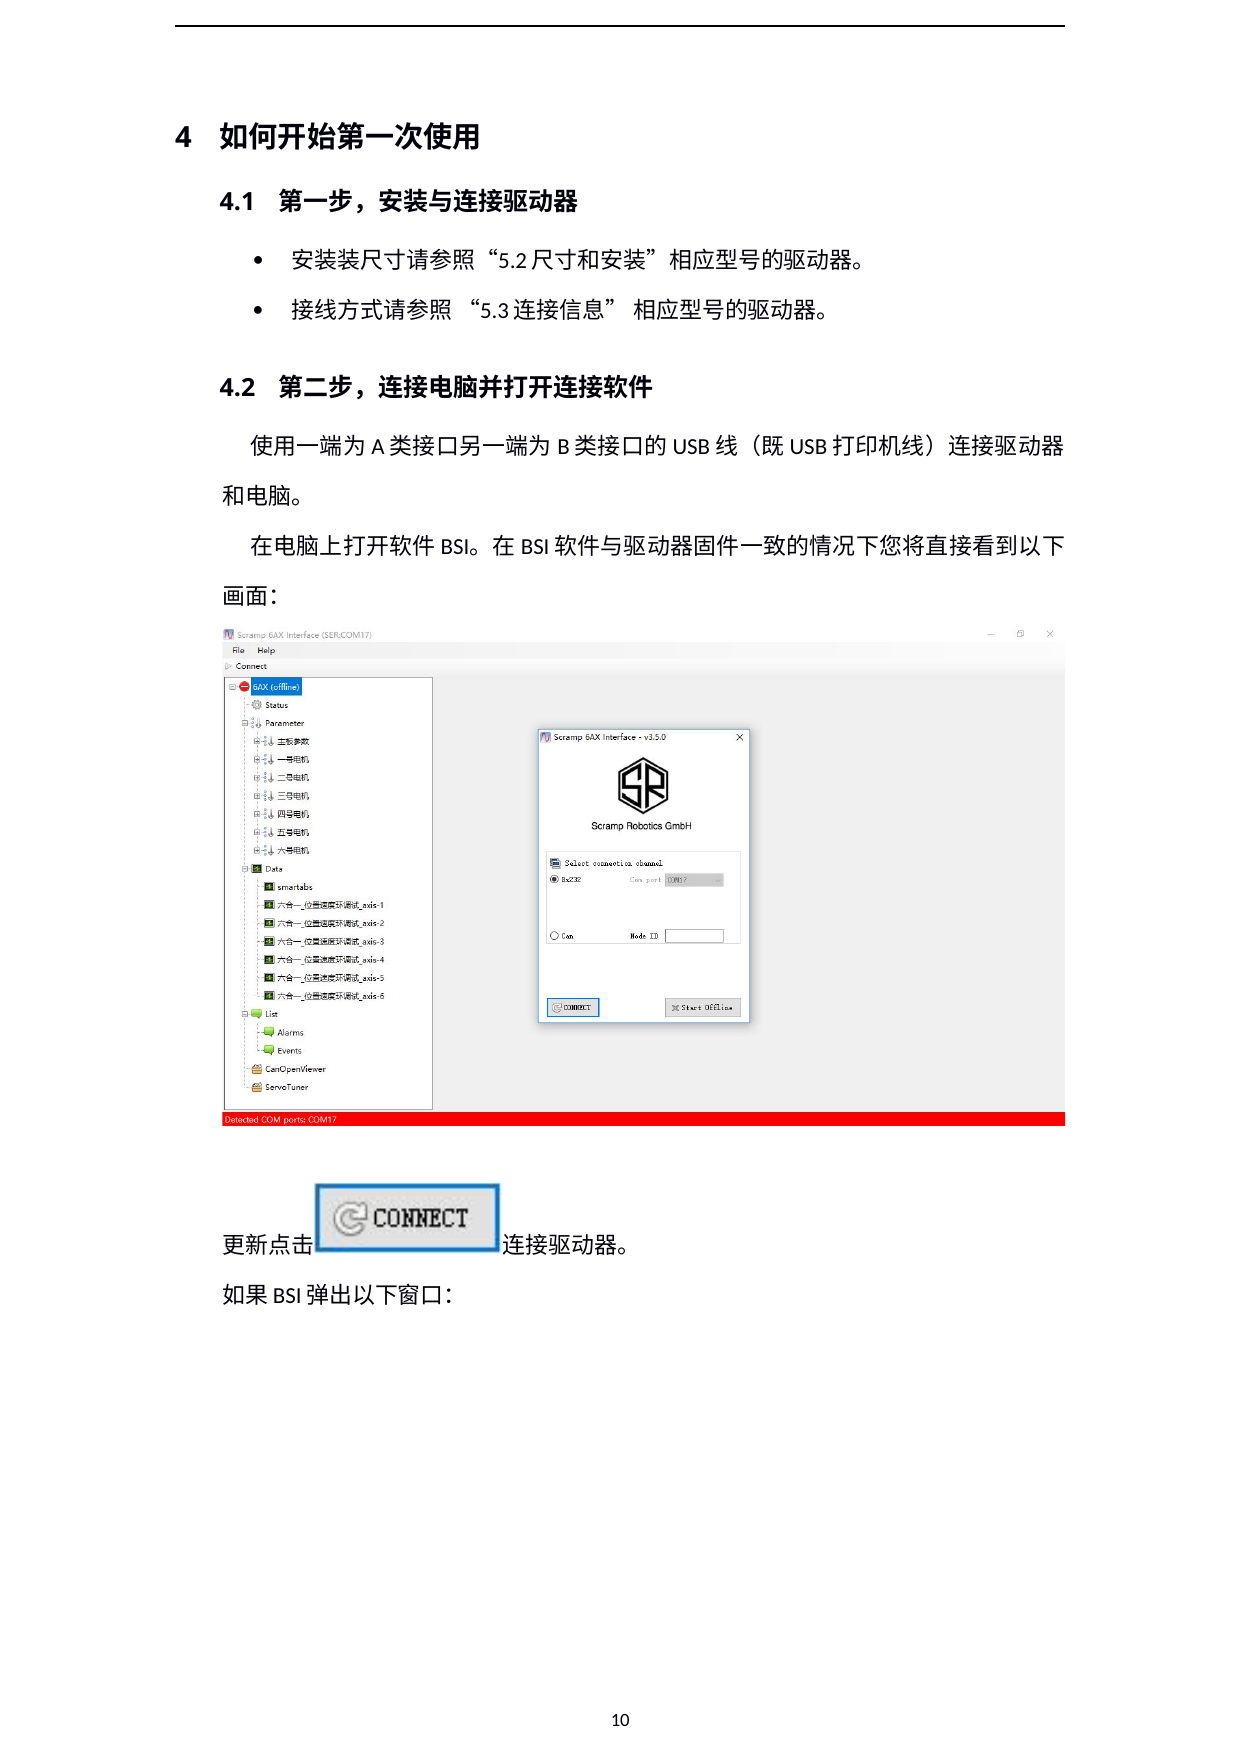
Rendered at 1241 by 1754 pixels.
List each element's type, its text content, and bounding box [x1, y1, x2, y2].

list 如何开始第一次使用 [175, 114, 1065, 156]
text 在电脑上打开软件BSI。在BSI软件与驱动器固件一致的情况下您将直接看到以下画面： [222, 528, 1065, 611]
text 更新点击连接驱动器。 [222, 1182, 1065, 1260]
picture [313, 1182, 503, 1254]
list 安装装尺寸请参照“5.2尺寸和安装”相应型号的驱动器。 [254, 242, 1065, 276]
picture [222, 627, 1066, 1126]
list 接线方式请参照 “5.3连接信息” 相应型号的驱动器。 [254, 292, 1065, 325]
list 第二步，连接电脑并打开连接软件 [219, 367, 1065, 403]
text 使用一端为A类接口另一端为B类接口的USB线（既USB打印机线）连接驱动器和电脑。 [222, 428, 1065, 511]
list 第一步，安装与连接驱动器 [219, 181, 1065, 217]
text 如果BSI弹出以下窗口： [222, 1277, 1065, 1310]
